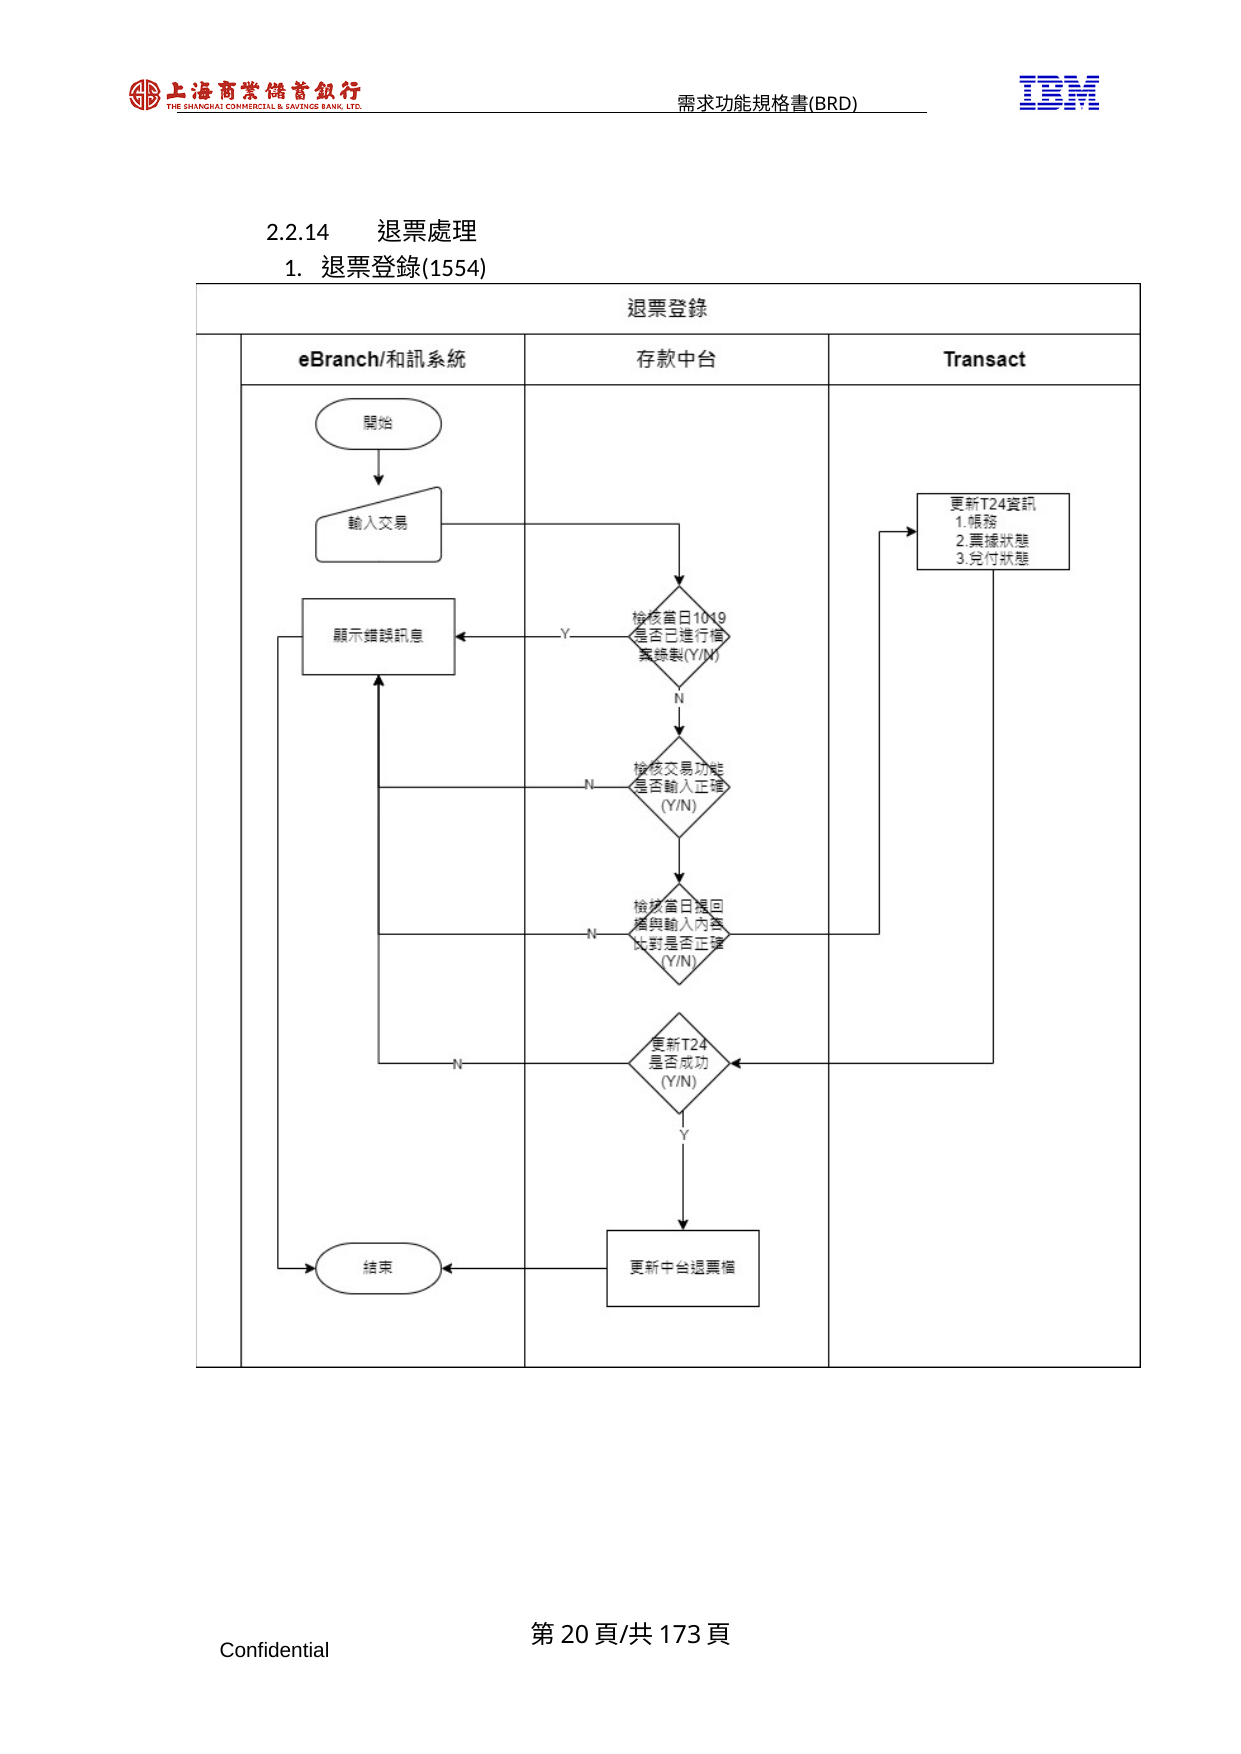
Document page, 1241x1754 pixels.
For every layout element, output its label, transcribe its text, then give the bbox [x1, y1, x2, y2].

picture [122, 77, 369, 113]
picture [196, 283, 1141, 1368]
list 退票處理 [266, 211, 1122, 247]
list 退票登錄(1554) [283, 247, 1122, 283]
